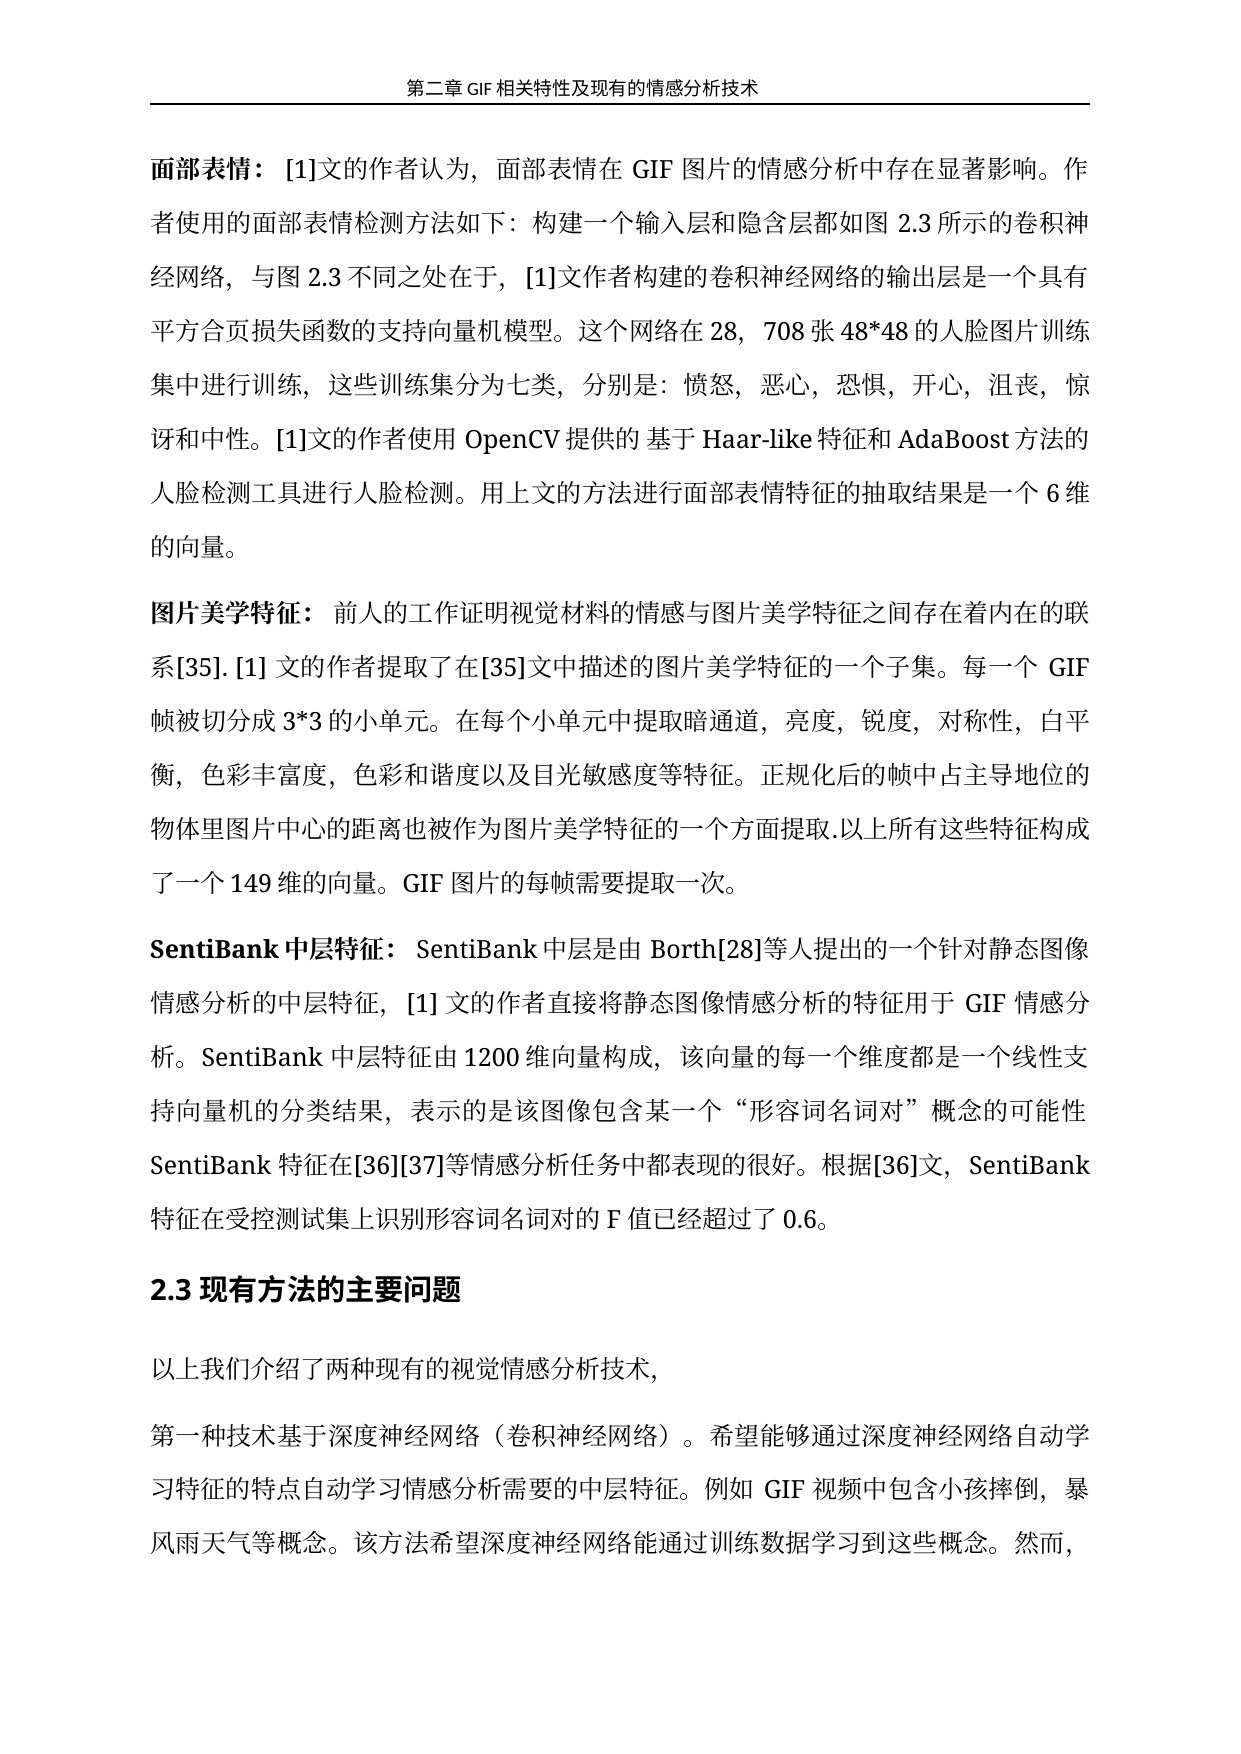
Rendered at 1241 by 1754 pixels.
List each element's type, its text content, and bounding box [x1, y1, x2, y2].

text 图片美学特征： 前人的工作证明视觉材料的情感与图片美学特征之间存在着内在的联系[35]. [1] 文的作者提取了在[35]文中描述的图片美学特征的一个子集。每一个 GIF 帧被切分成3*3的小单元。在每个小单元中提取暗通道，亮度，锐度，对称性，白平衡，色彩丰富度，色彩和谐度以及目光敏感度等特征。正规化后的帧中占主导地位的物体里图片中心的距离也被作为图片美学特征的一个方面提取.以上所有这些特征构成了一个149维的向量。GIF 图片的每帧需要提取一次。 [150, 594, 1090, 899]
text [150, 1416, 1090, 1560]
text 2.3 现有方法的主要问题 [150, 1266, 1090, 1309]
text 以上我们介绍了两种现有的视觉情感分析技术， [150, 1350, 1090, 1386]
text SentiBank中层特征： SentiBank中层是由 Borth[28]等人提出的一个针对静态图像情感分析的中层特征，[1] 文的作者直接将静态图像情感分析的特征用于 GIF 情感分析。SentiBank 中层特征由1200维向量构成，该向量的每一个维度都是一个线性支持向量机的分类结果，表示的是该图像包含某一个“形容词名词对”概念的可能性。SentiBank 特征在[36][37]等情感分析任务中都表现的很好。根据[36]文，SentiBank 特征在受控测试集上识别形容词名词对的 F 值已经超过了0.6。 [150, 930, 1090, 1236]
text 面部表情： [1]文的作者认为，面部表情在 GIF 图片的情感分析中存在显著影响。作者使用的面部表情检测方法如下：构建一个输入层和隐含层都如图2.3所示的卷积神经网络，与图2.3不同之处在于，[1]文作者构建的卷积神经网络的输出层是一个具有平方合页损失函数的支持向量机模型。这个网络在28，708张48*48的人脸图片训练集中进行训练，这些训练集分为七类，分别是：愤怒，恶心，恐惧，开心，沮丧，惊讶和中性。[1]文的作者使用 OpenCV提供的 基于Haar-like特征和AdaBoost方法的人脸检测工具进行人脸检测。用上文的方法进行面部表情特征的抽取结果是一个6维的向量。 [150, 150, 1090, 563]
